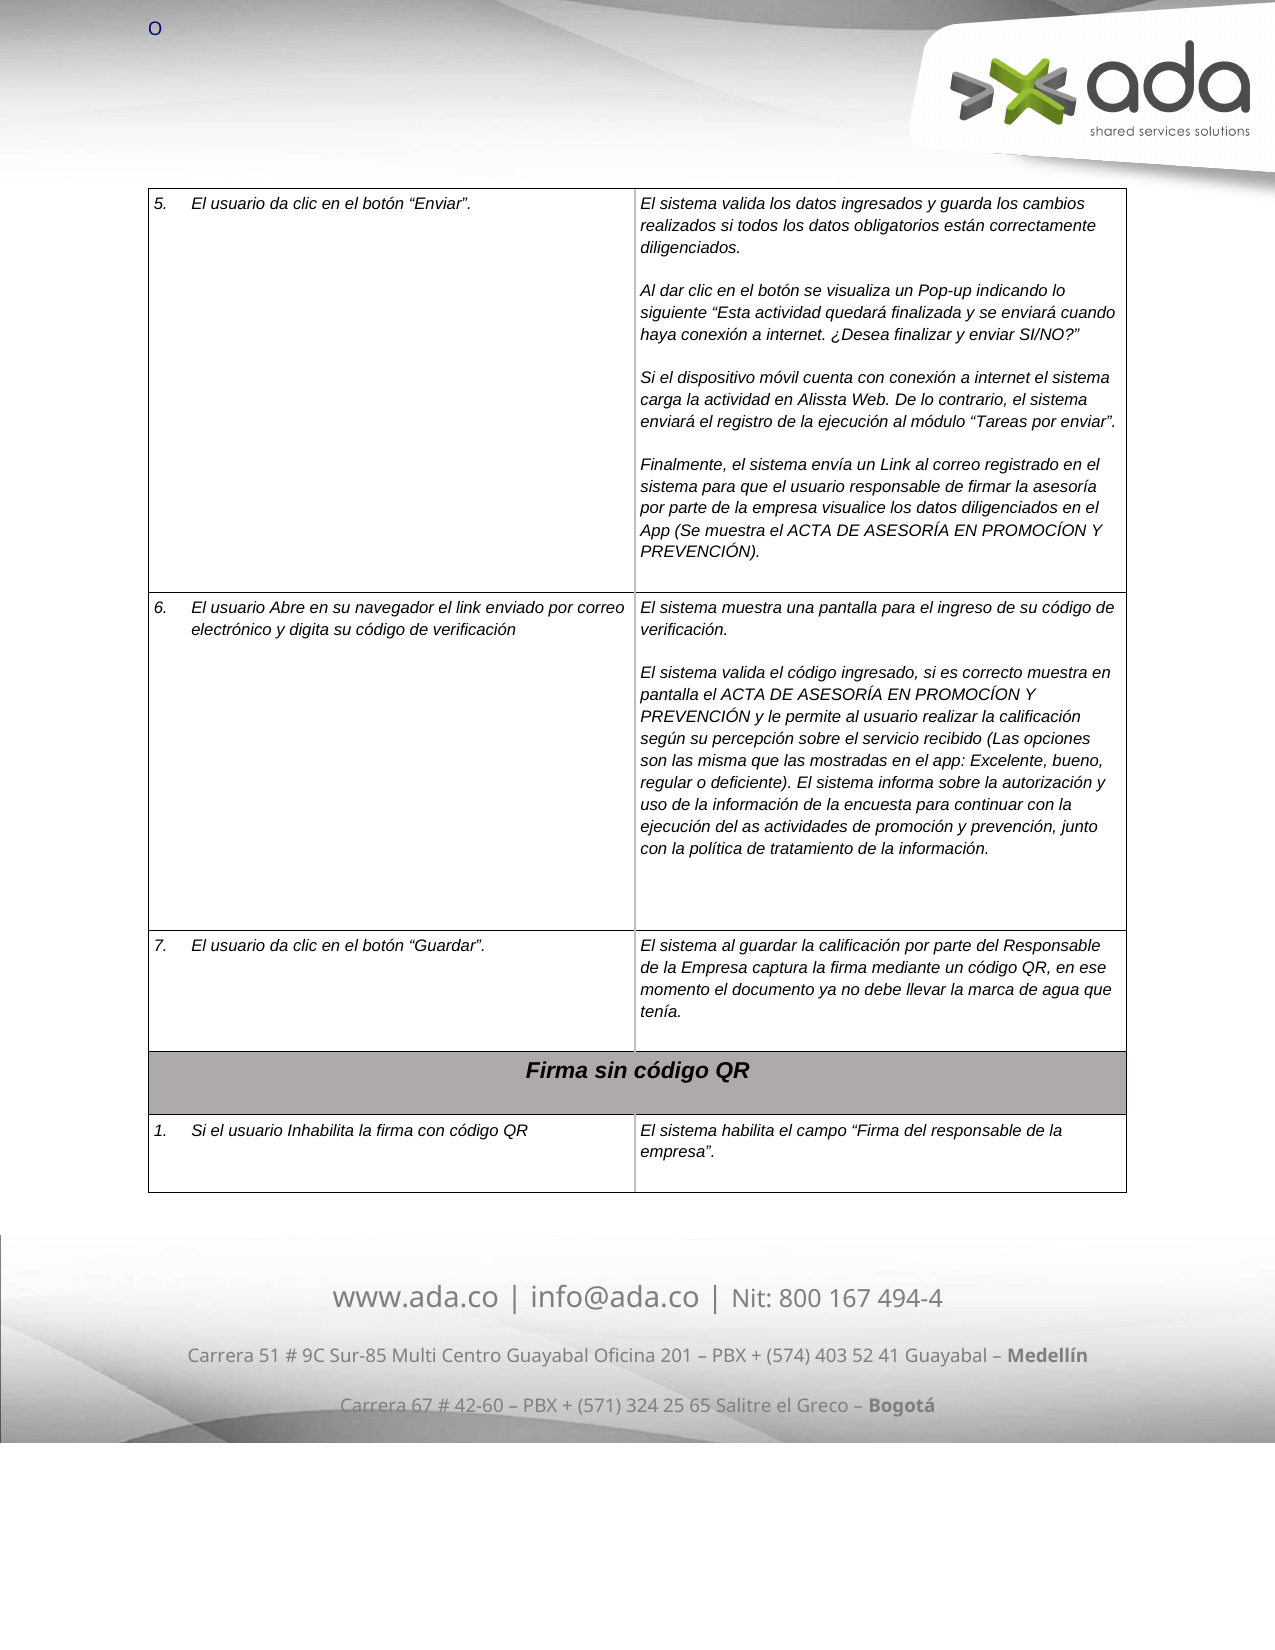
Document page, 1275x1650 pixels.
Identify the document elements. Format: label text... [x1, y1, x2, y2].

table_cell El usuario da clic en el botón “Enviar”. [149, 189, 634, 592]
table_cell Firma sin código QR [149, 1052, 1126, 1114]
picture [0, 0, 1275, 230]
picture [0, 1235, 1275, 1443]
table_cell El usuario Abre en su navegador el link enviado por correo electrónico y digita su código de verificación [149, 593, 634, 929]
table_cell El usuario da clic en el botón “Guardar”. [149, 931, 634, 1051]
table_cell El sistema valida los datos ingresados y guarda los cambios realizados si todos los datos obligatorios están correctamente diligenciados. Al dar clic en el botón se visualiza un Pop-up indicando lo siguiente “Esta actividad quedará finalizada y se enviará cuando haya conexión a internet. ¿Desea finalizar y enviar SI/NO?” Si el dispositivo móvil cuenta con conexión a internet el sistema carga la actividad en Alissta Web. De lo contrario, el sistema enviará el registro de la ejecución al módulo “Tareas por enviar”. Finalmente, el sistema envía un Link al correo registrado en el sistema para que el usuario responsable de firmar la asesoría por parte de la empresa visualice los datos diligenciados en el App (Se muestra el ACTA DE ASESORÍA EN PROMOCÍON Y PREVENCIÓN). [636, 189, 1126, 592]
table_cell El sistema habilita el campo “Firma del responsable de la empresa”. [636, 1115, 1126, 1192]
table_cell Si el usuario Inhabilita la firma con código QR [149, 1115, 634, 1192]
table_cell El sistema muestra una pantalla para el ingreso de su código de verificación. El sistema valida el código ingresado, si es correcto muestra en pantalla el ACTA DE ASESORÍA EN PROMOCÍON Y PREVENCIÓN y le permite al usuario realizar la calificación según su percepción sobre el servicio recibido (Las opciones son las misma que las mostradas en el app: Excelente, bueno, regular o deficiente). El sistema informa sobre la autorización y uso de la información de la encuesta para continuar con la ejecución del as actividades de promoción y prevención, junto con la política de tratamiento de la información. [636, 593, 1126, 929]
table_cell El sistema al guardar la calificación por parte del Responsable de la Empresa captura la firma mediante un código QR, en ese momento el documento ya no debe llevar la marca de agua que tenía. [636, 931, 1126, 1051]
